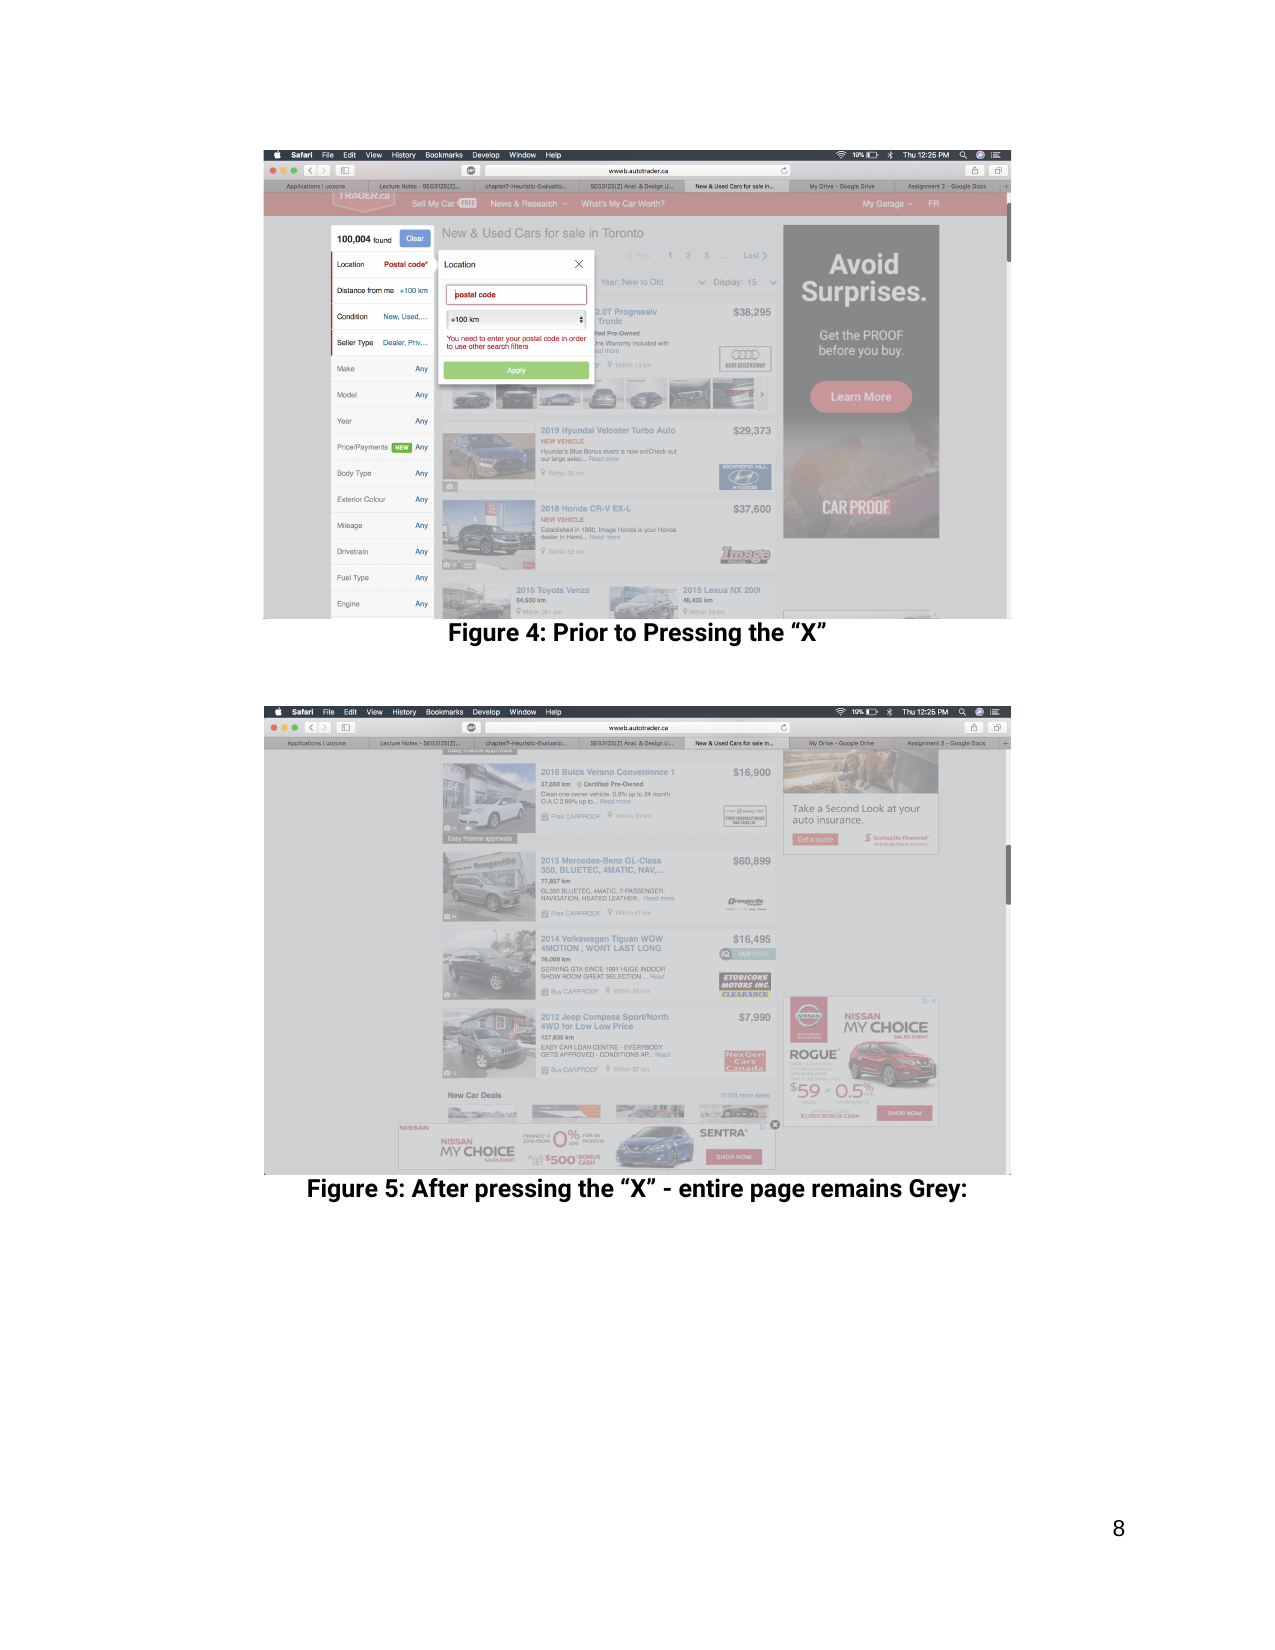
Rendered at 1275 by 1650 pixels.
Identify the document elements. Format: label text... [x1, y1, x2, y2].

text Figure 5: After pressing the “X” - entire page remains Grey: [150, 1174, 1125, 1203]
picture [263, 150, 1012, 619]
picture [264, 706, 1011, 1175]
text Figure 4: Prior to Pressing the “X” [150, 618, 1125, 648]
